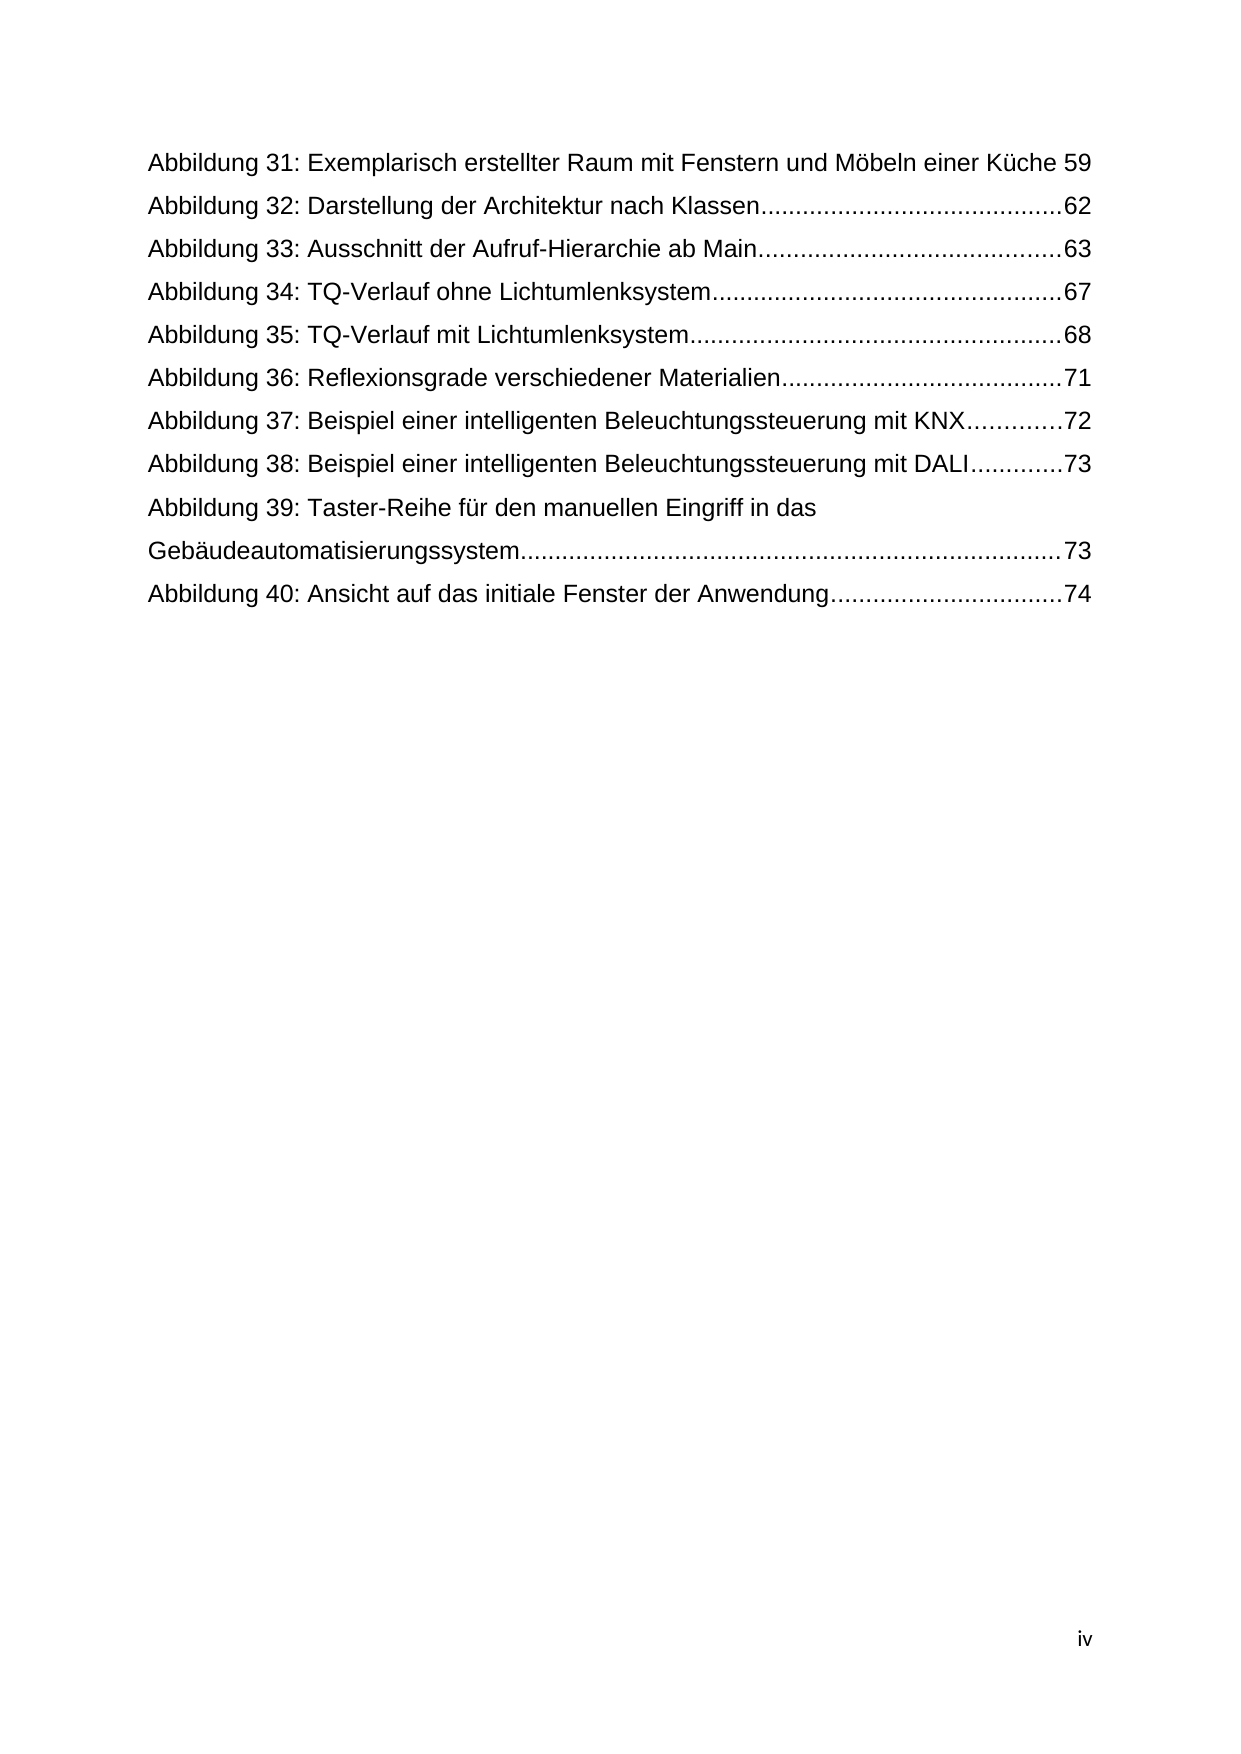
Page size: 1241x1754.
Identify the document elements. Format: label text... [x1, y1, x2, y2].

text Abbildung 38: Beispiel einer intelligenten Beleuchtungssteuerung mit DALI 73 [148, 449, 1093, 478]
text Abbildung 39: Taster-Reihe für den manuellen Eingriff in das Gebäudeautomatisierungssystem 73 [148, 493, 1093, 564]
text Abbildung 32: Darstellung der Architektur nach Klassen 62 [148, 191, 1093, 219]
text Abbildung 36: Reflexionsgrade verschiedener Materialien 71 [148, 363, 1093, 392]
text Abbildung 33: Ausschnitt der Aufruf-Hierarchie ab Main 63 [148, 234, 1093, 263]
text Abbildung 34: TQ-Verlauf ohne Lichtumlenksystem 67 [148, 277, 1093, 306]
text Abbildung 40: Ansicht auf das initiale Fenster der Anwendung 74 [148, 579, 1093, 608]
text Abbildung 37: Beispiel einer intelligenten Beleuchtungssteuerung mit KNX 72 [148, 406, 1093, 435]
text Abbildung 31: Exemplarisch erstellter Raum mit Fenstern und Möbeln einer Küche 59 [148, 148, 1093, 176]
text Abbildung 35: TQ-Verlauf mit Lichtumlenksystem 68 [148, 320, 1093, 349]
